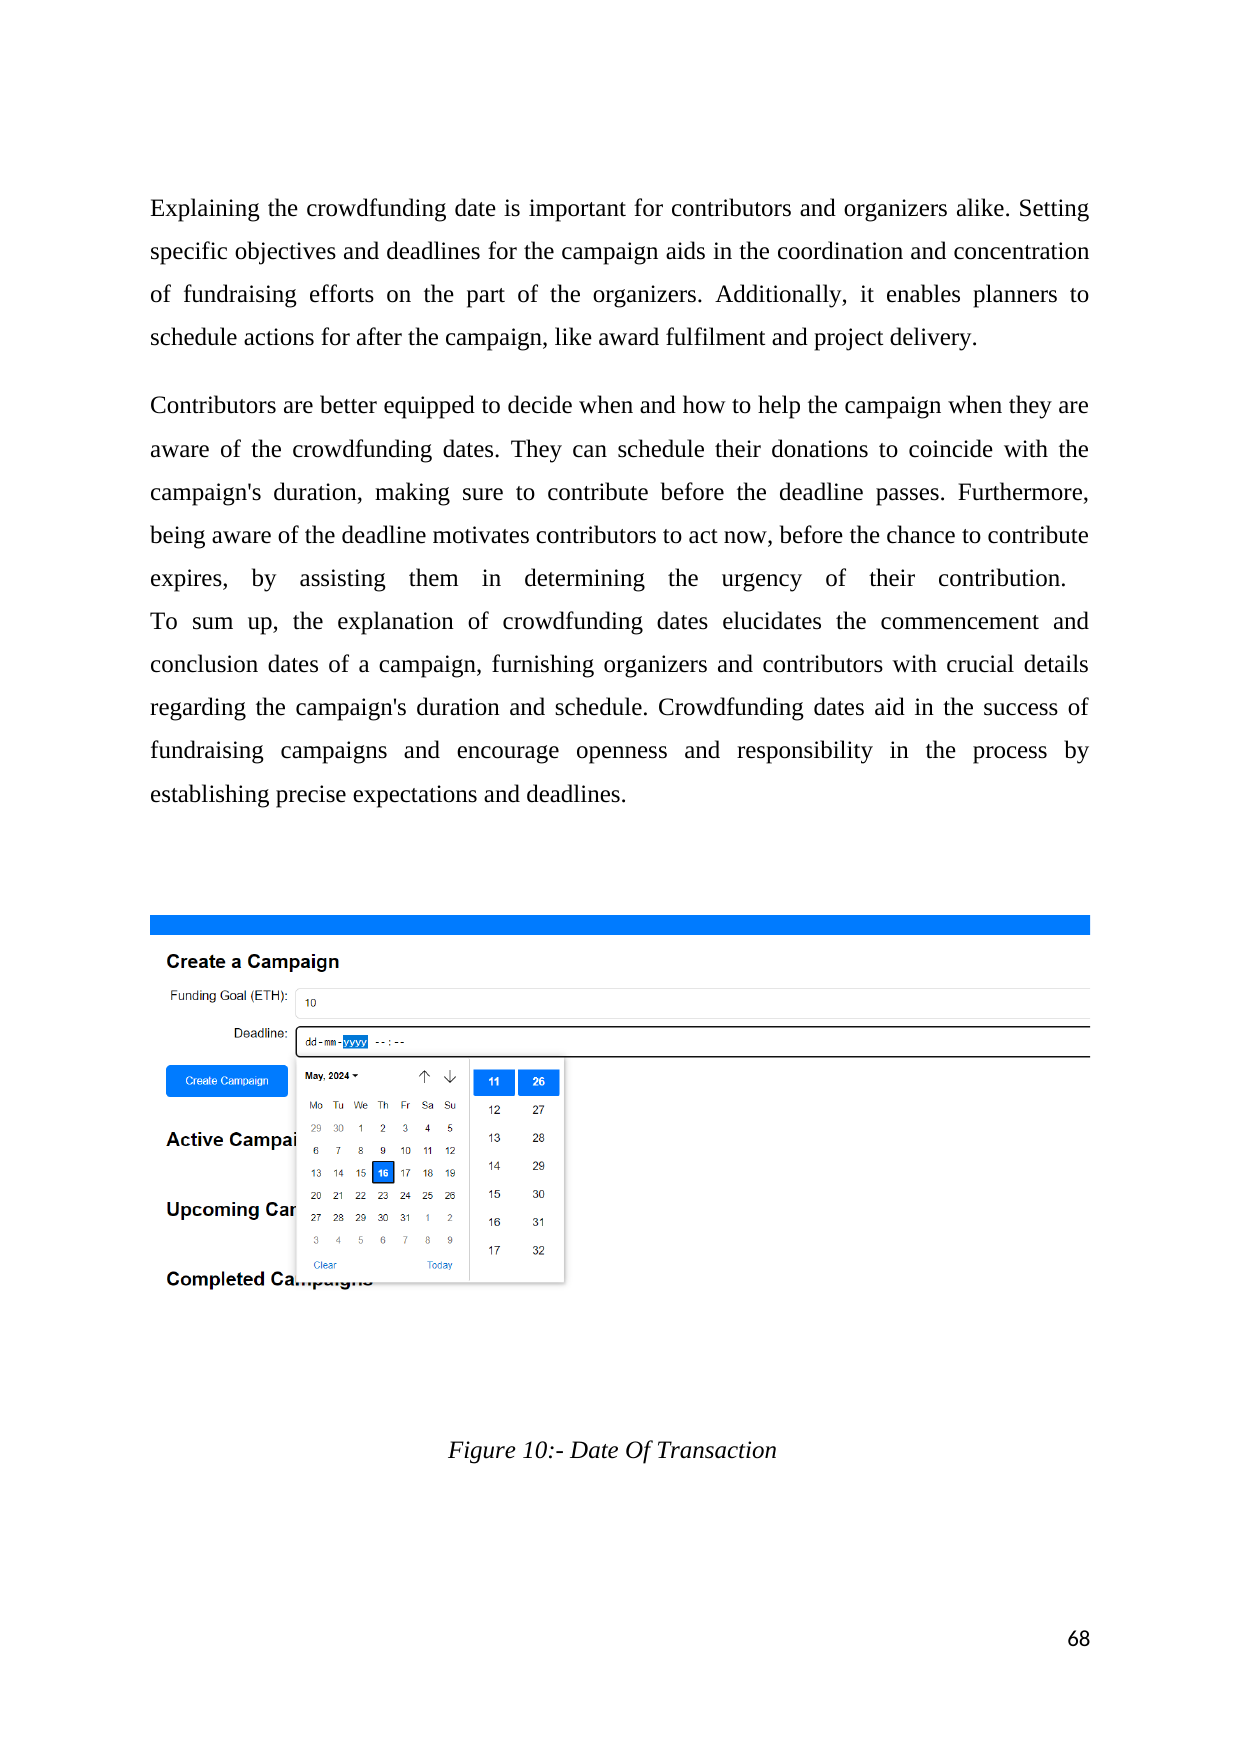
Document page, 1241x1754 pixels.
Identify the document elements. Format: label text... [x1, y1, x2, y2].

text Figure 10:- Date Of Transaction [150, 1435, 1090, 1464]
text Contributors are better equipped to decide when and how to help the campaign when they are aware of the crowdfunding dates. They can schedule their donations to coincide with the campaign's duration, making sure to contribute before the deadline passes. Furthermore, being aware of the deadline motivates contributors to act now, before the chance to contribute expires, by assisting them in determining the urgency of their contribution. To sum up, the explanation of crowdfunding dates elucidates the commencement and conclusion dates of a campaign, furnishing organizers and contributors with crucial details regarding the campaign's duration and schedule. Crowdfunding dates aid in the success of fundraising campaigns and encourage openness and responsibility in the process by establishing precise expectations and deadlines. [150, 391, 1090, 807]
picture [150, 915, 1091, 1401]
text Explaining the crowdfunding date is important for contributors and organizers alike. Setting specific objectives and deadlines for the campaign aids in the coordination and concentration of fundraising efforts on the part of the organizers. Additionally, it enables planners to schedule actions for after the campaign, like award fulfilment and project delivery. [150, 150, 1090, 351]
